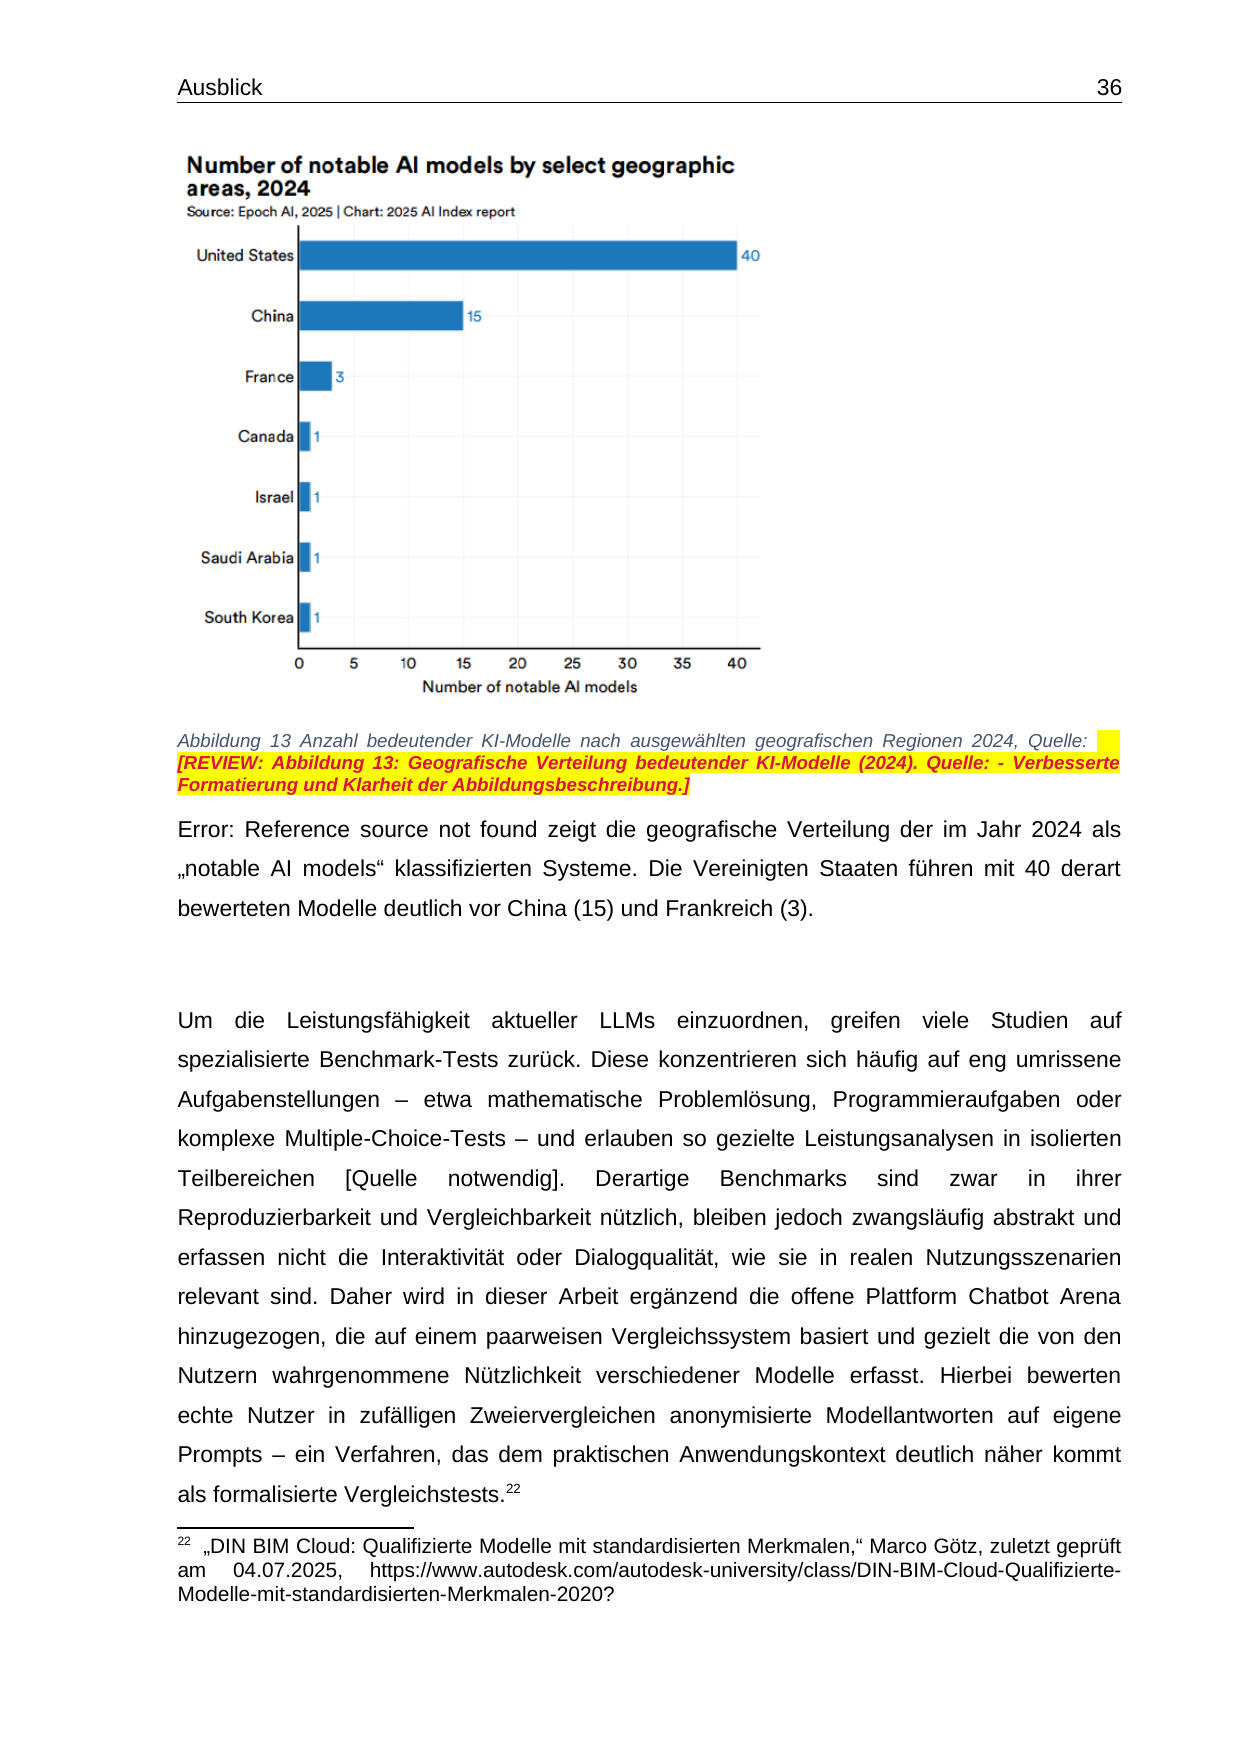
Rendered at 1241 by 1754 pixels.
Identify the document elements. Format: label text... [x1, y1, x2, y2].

text Abbildung 13 Anzahl bedeutender KI-Modelle nach ausgewählten geografischen Regionen 2024, Quelle: 💡[REVIEW: Abbildung 13: Geografische Verteilung bedeutender KI-Modelle (2024). Quelle: - Verbesserte Formatierung und Klarheit der Abbildungsbeschreibung.] [690, 730, 1122, 795]
text Abbildung 13 Anzahl bedeutender KI-Modelle nach ausgewählten geografischen Regionen 2024, Quelle: 💡[REVIEW: Abbildung 13: Geografische Verteilung bedeutender KI-Modelle (2024). Quelle: - Verbesserte Formatierung und Klarheit der Abbildungsbeschreibung.] [177, 730, 1097, 752]
picture [177, 147, 768, 701]
text Abbildung 13 Anzahl bedeutender KI-Modelle nach ausgewählten geografischen Regionen 2024, Quelle: zeigt die geografische Verteilung der im Jahr 2024 als „notable AI models“ klassifizierten Systeme. Die Vereinigten Staaten führen mit 40 derart bewerteten Modelle deutlich vor China (15) und Frankreich (3). [177, 816, 1122, 921]
text Um die Leistungsfähigkeit aktueller LLMs einzuordnen, greifen viele Studien auf spezialisierte Benchmark-Tests zurück. Diese konzentrieren sich häufig auf eng umrissene Aufgabenstellungen – etwa mathematische Problemlösung, Programmieraufgaben oder komplexe Multiple-Choice-Tests – und erlauben so gezielte Leistungsanalysen in isolierten Teilbereichen [Quelle notwendig]. Derartige Benchmarks sind zwar in ihrer Reproduzierbarkeit und Vergleichbarkeit nützlich, bleiben jedoch zwangsläufig abstrakt und erfassen nicht die Interaktivität oder Dialogqualität, wie sie in realen Nutzungsszenarien relevant sind. Daher wird in dieser Arbeit ergänzend die offene Plattform Chatbot Arena hinzugezogen, die auf einem paarweisen Vergleichssystem basiert und gezielt die von den Nutzern wahrgenommene Nützlichkeit verschiedener Modelle erfasst. Hierbei bewerten echte Nutzer in zufälligen Zweiervergleichen anonymisierte Modellantworten auf eigene Prompts – ein Verfahren, das dem praktischen Anwendungskontext deutlich näher kommt als formalisierte Vergleichstests. [177, 1007, 1122, 1507]
